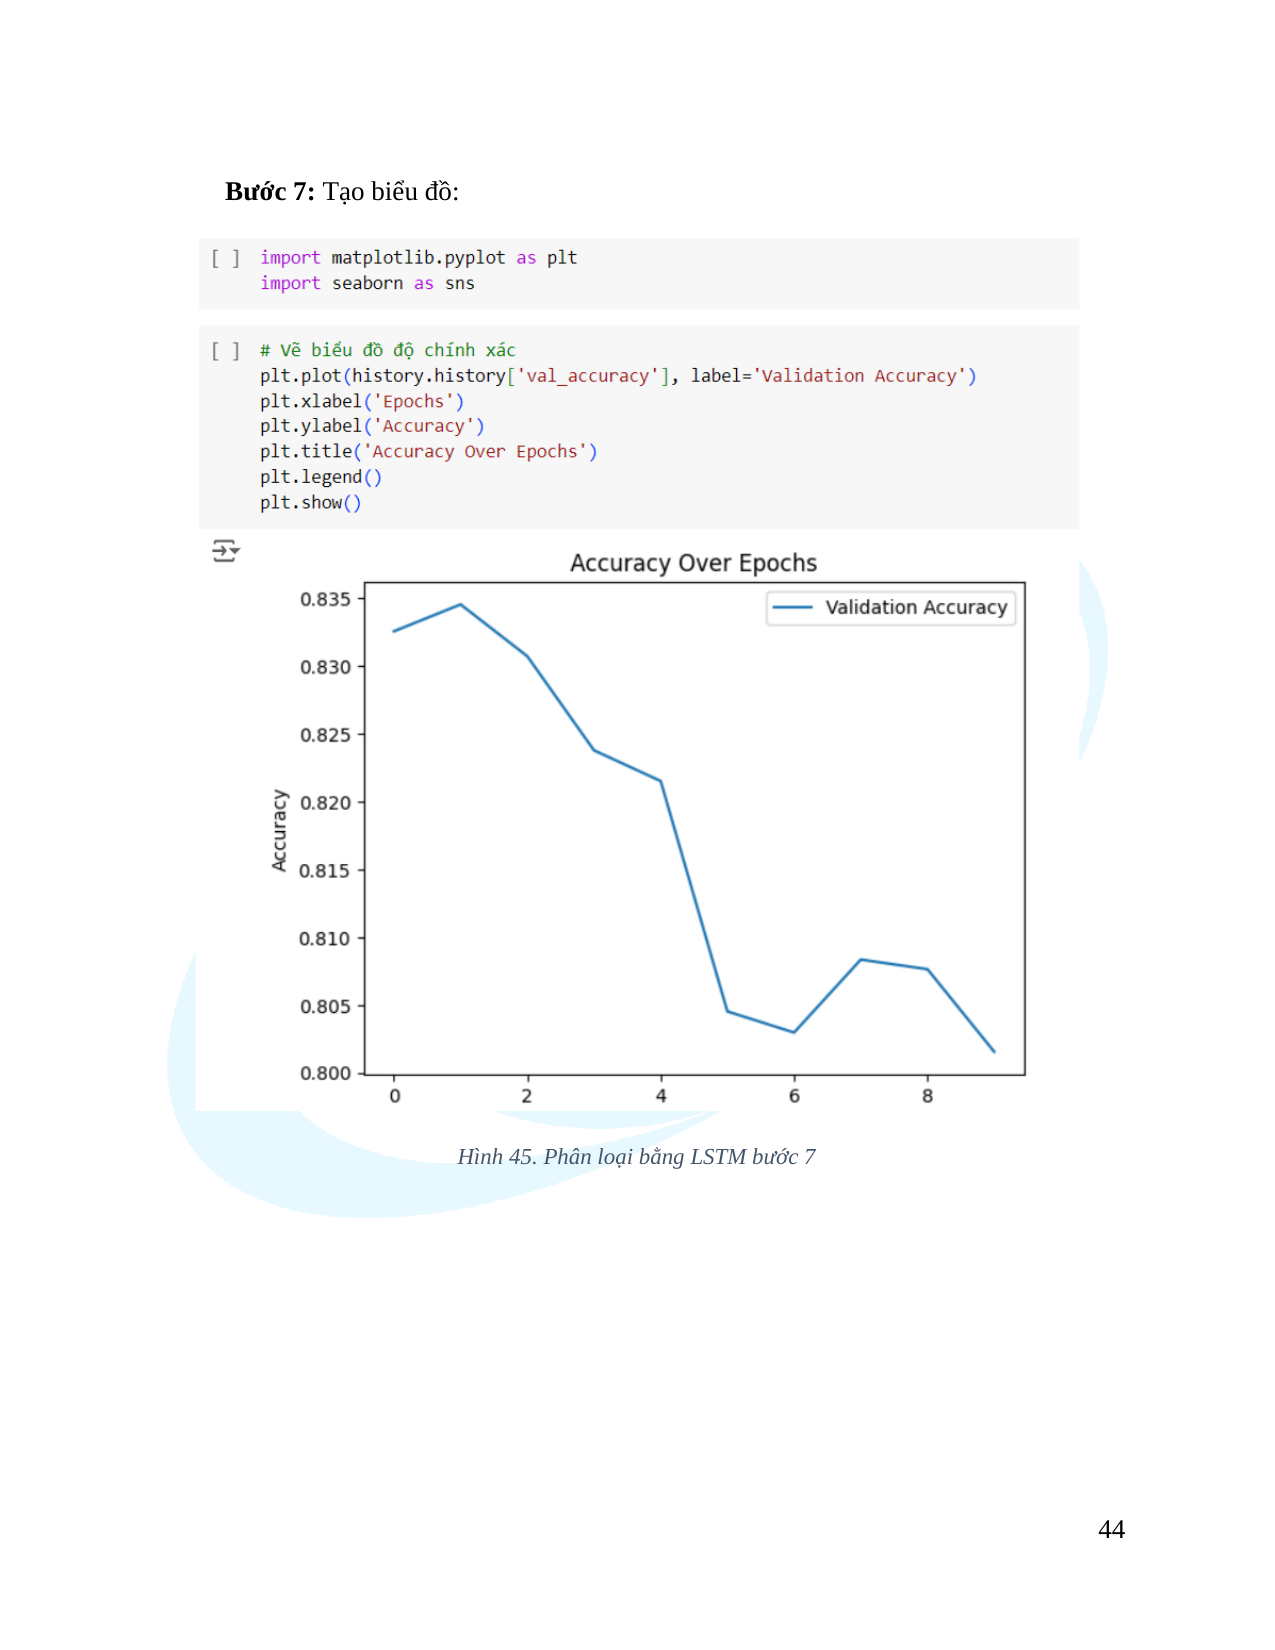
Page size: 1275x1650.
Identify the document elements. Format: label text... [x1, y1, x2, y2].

text Hình 45. Phân loại bằng LSTM bước 7 [150, 1143, 1125, 1169]
text Bước 7: Tạo biểu đồ: [150, 175, 1125, 206]
picture [195, 238, 1080, 1111]
